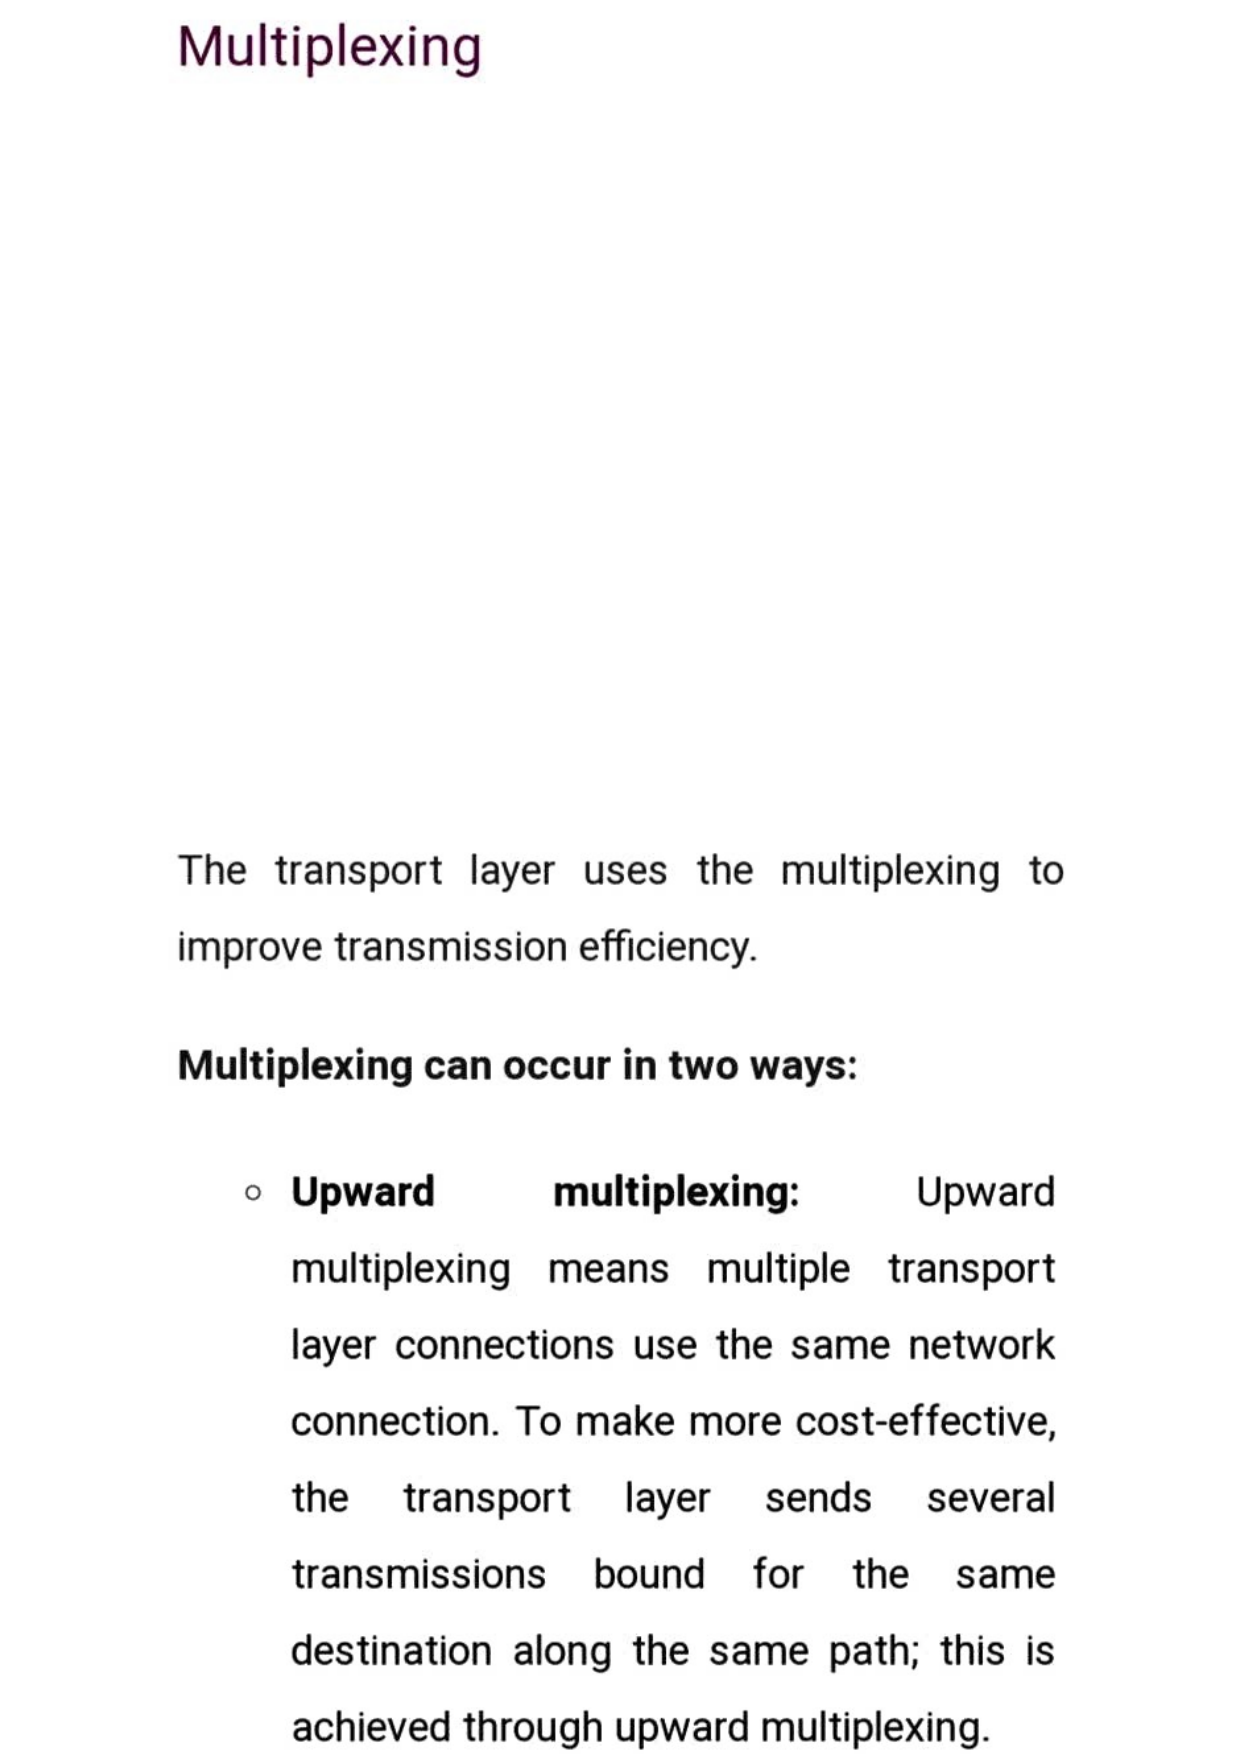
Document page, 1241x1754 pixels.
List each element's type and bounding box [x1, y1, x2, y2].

picture [148, 0, 1091, 1754]
